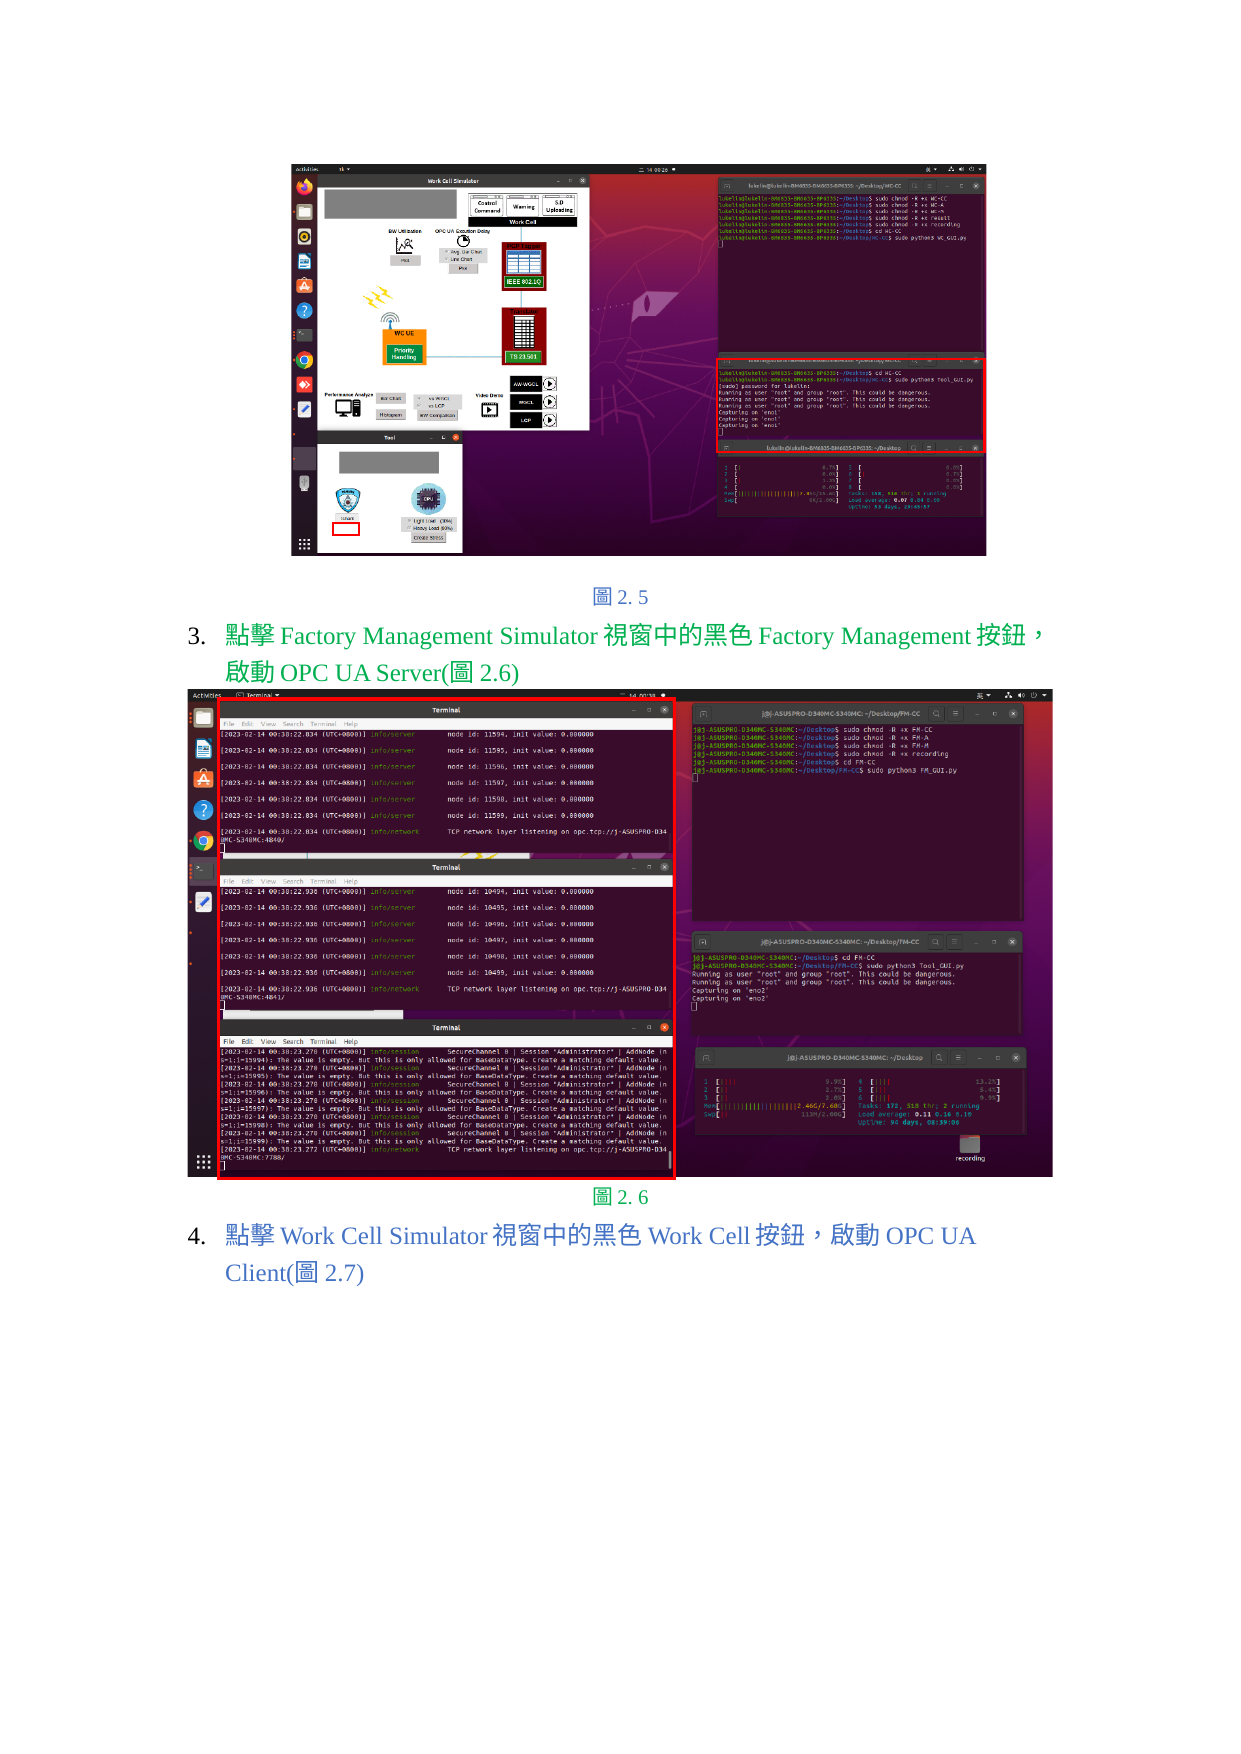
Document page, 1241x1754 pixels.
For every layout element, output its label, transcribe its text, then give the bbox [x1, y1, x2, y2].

list 點擊Work Cell Simulator視窗中的黑色Work Cell按鈕，啟動OPC UA Client(圖2.7) [187, 1214, 1053, 1289]
picture [291, 164, 987, 556]
text 圖2. 5 [187, 577, 1053, 614]
picture [187, 689, 1053, 1177]
text 圖2. 6 [187, 1177, 1053, 1214]
picture [220, 701, 673, 1177]
list 點擊Factory Management Simulator視窗中的黑色Factory Management按鈕，啟動OPC UA Server(圖2.6) [187, 614, 1053, 689]
